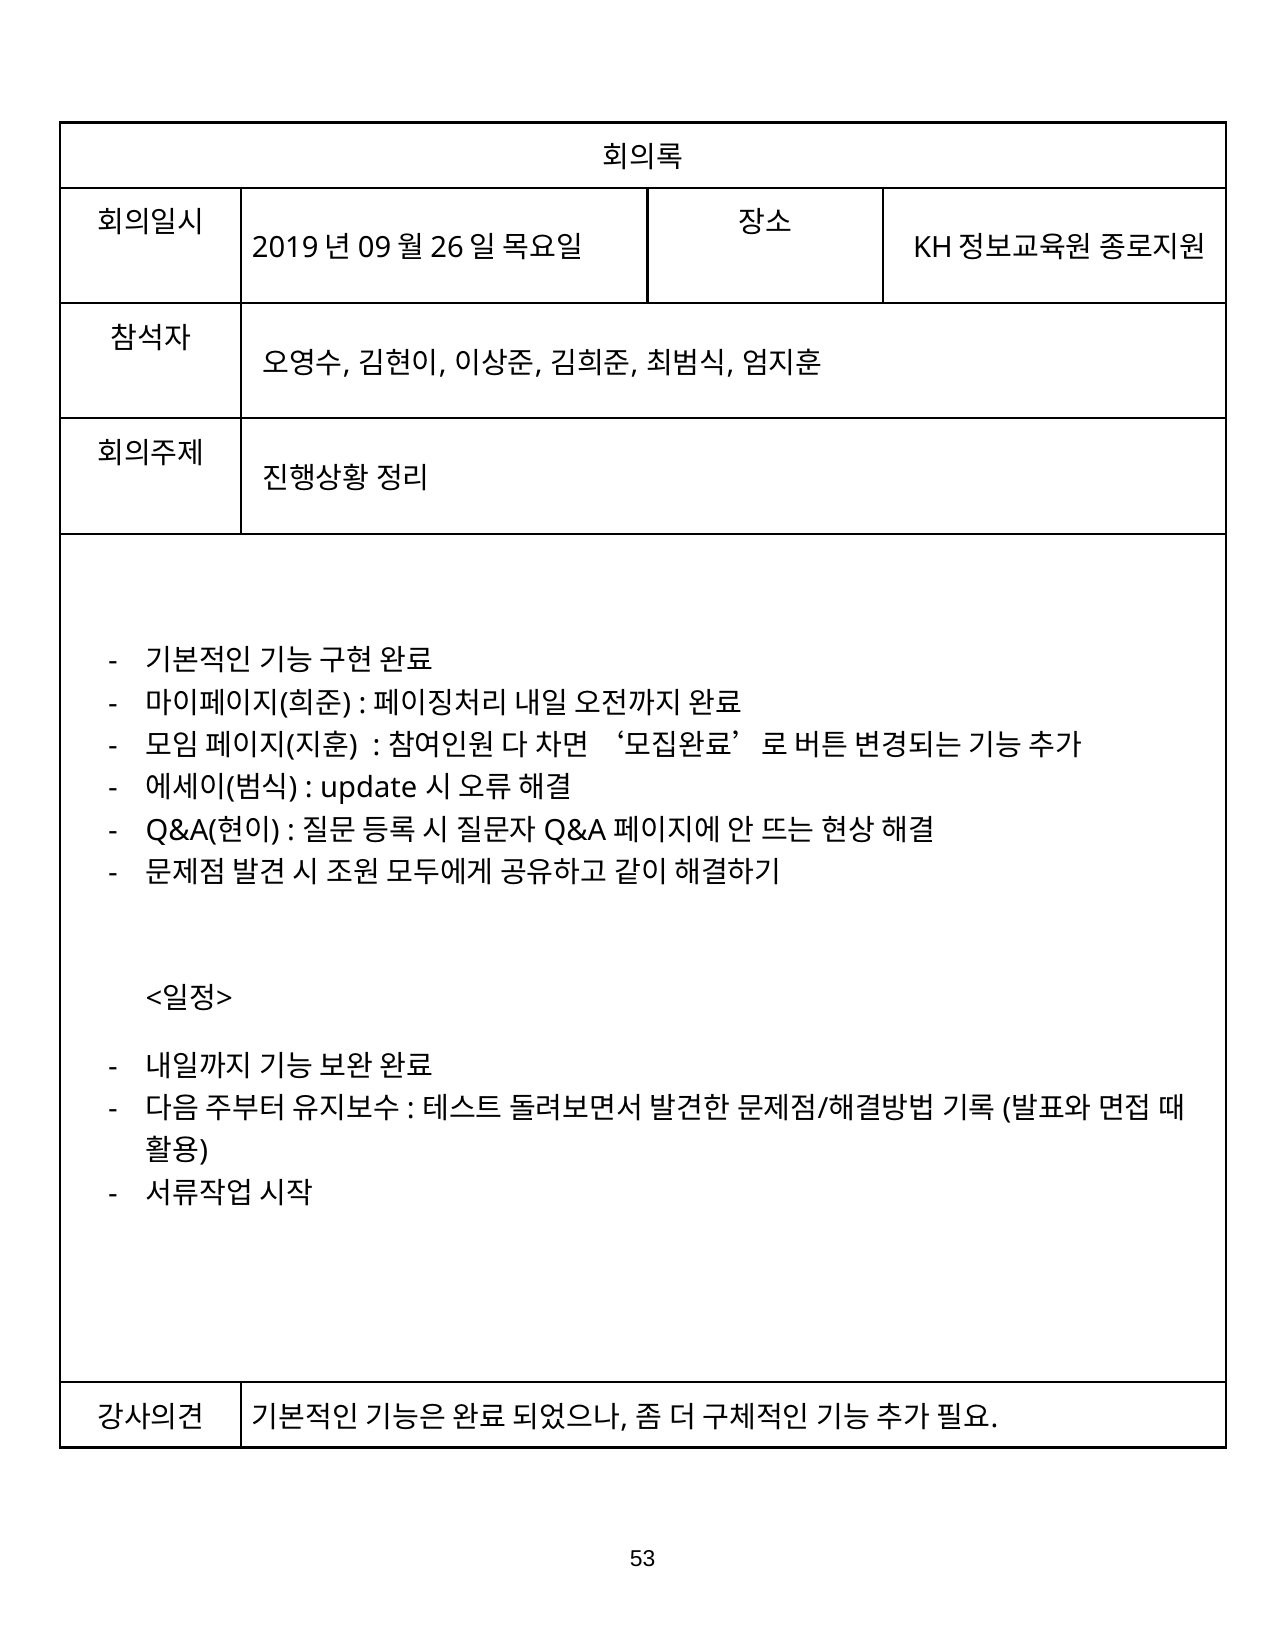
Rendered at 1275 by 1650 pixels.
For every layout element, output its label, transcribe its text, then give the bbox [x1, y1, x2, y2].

table_cell KH정보교육원 종로지원 [884, 189, 1225, 302]
table_header 회의록 [61, 124, 1225, 187]
table_cell 기본적인 기능 구현 완료 마이페이지(희준) : 페이징처리 내일 오전까지 완료 모임 페이지(지훈) : 참여인원 다 차면 ‘모집완료’로 버튼 변경되는 기능 추가 에세이(범식) : update 시 오류 해결 Q&A(현이) : 질문 등록 시 질문자 Q&A 페이지에 안 뜨는 현상 해결 문제점 발견 시 조원 모두에게 공유하고 같이 해결하기 <일정> 내일까지 기능 보완 완료 다음 주부터 유지보수 : 테스트 돌려보면서 발견한 문제점/해결방법 기록 (발표와 면접 때 활용) 서류작업 시작 [61, 535, 1225, 1381]
table_cell 회의일시 [61, 189, 240, 302]
table_cell 강사의견 [61, 1383, 240, 1446]
table_cell 회의주제 [61, 419, 240, 532]
table_cell 장소 [649, 189, 882, 302]
table_cell 오영수, 김현이, 이상준, 김희준, 최범식, 엄지훈 [242, 304, 1225, 417]
table_cell 2019년 09월 26일 목요일 [242, 189, 646, 302]
table_cell 기본적인 기능은 완료 되었으나, 좀 더 구체적인 기능 추가 필요. [242, 1383, 1225, 1446]
table_cell 진행상황 정리 [242, 419, 1225, 532]
table_cell 참석자 [61, 304, 240, 417]
